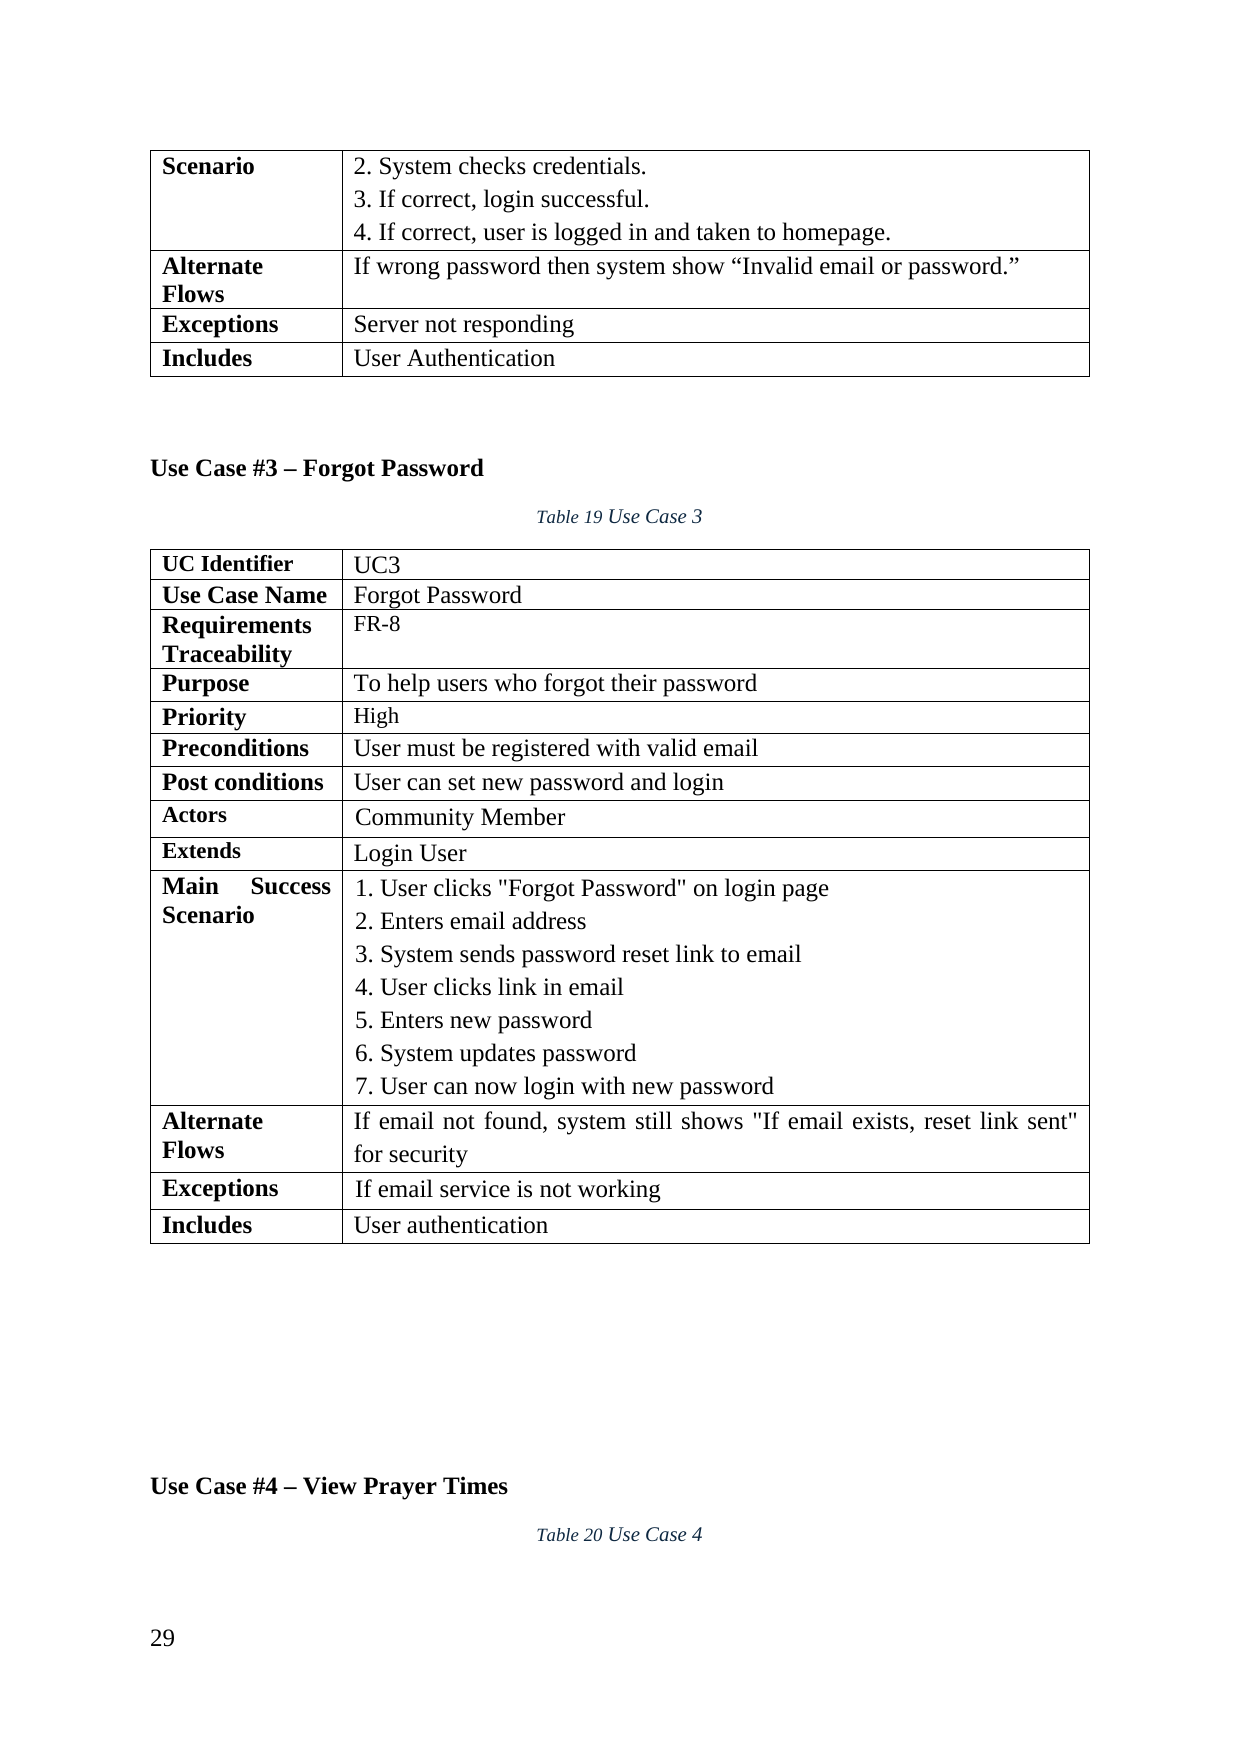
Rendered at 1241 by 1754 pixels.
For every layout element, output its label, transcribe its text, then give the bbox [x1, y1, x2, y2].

table_cell Server not responding [343, 309, 1089, 342]
table_cell Post conditions [151, 767, 342, 800]
table_header UC Identifier [151, 550, 342, 579]
table_cell If wrong password then system show “Invalid email or password.” [343, 251, 1089, 308]
subtitle Use Case #4 – View Prayer Times [150, 1471, 1090, 1500]
table_cell Main Success Scenario [151, 871, 342, 1105]
table_cell Extends [151, 838, 342, 870]
table_cell User authentication [343, 1210, 1089, 1242]
table_cell Exceptions [151, 1173, 342, 1209]
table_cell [151, 151, 342, 250]
table_cell Alternate Flows [151, 1106, 342, 1172]
table_cell Purpose [151, 669, 342, 701]
table_cell User Authentication [343, 343, 1089, 376]
table_cell Alternate Flows [151, 251, 342, 308]
table_cell Preconditions [151, 734, 342, 766]
text Table 19 Use Case 3 [150, 504, 1090, 528]
table_cell Exceptions [151, 309, 342, 342]
text Table 20 Use Case 4 [150, 1522, 1090, 1546]
table_cell Actors [151, 801, 342, 837]
table_cell Use Case Name [151, 580, 342, 609]
table_cell User can set new password and login [343, 767, 1089, 800]
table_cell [343, 151, 1089, 250]
table_header UC3 [343, 550, 1089, 579]
table_cell To help users who forgot their password [343, 669, 1089, 701]
table_cell High [343, 702, 1089, 732]
table_cell [343, 871, 1089, 1105]
table_cell If email not found, system still shows "If email exists, reset link sent" for security [343, 1106, 1089, 1172]
table_cell [343, 801, 1089, 837]
table_cell Requirements Traceability [151, 610, 342, 667]
subtitle Use Case #3 – Forgot Password [150, 453, 1090, 482]
table_cell Priority [151, 702, 342, 732]
table_cell Includes [151, 1210, 342, 1242]
table_cell Forgot Password [343, 580, 1089, 609]
table_cell FR-8 [343, 610, 1089, 667]
table_cell [343, 1173, 1089, 1209]
table_cell User must be registered with valid email [343, 734, 1089, 766]
table_cell Includes [151, 343, 342, 376]
table_cell Login User [343, 838, 1089, 870]
